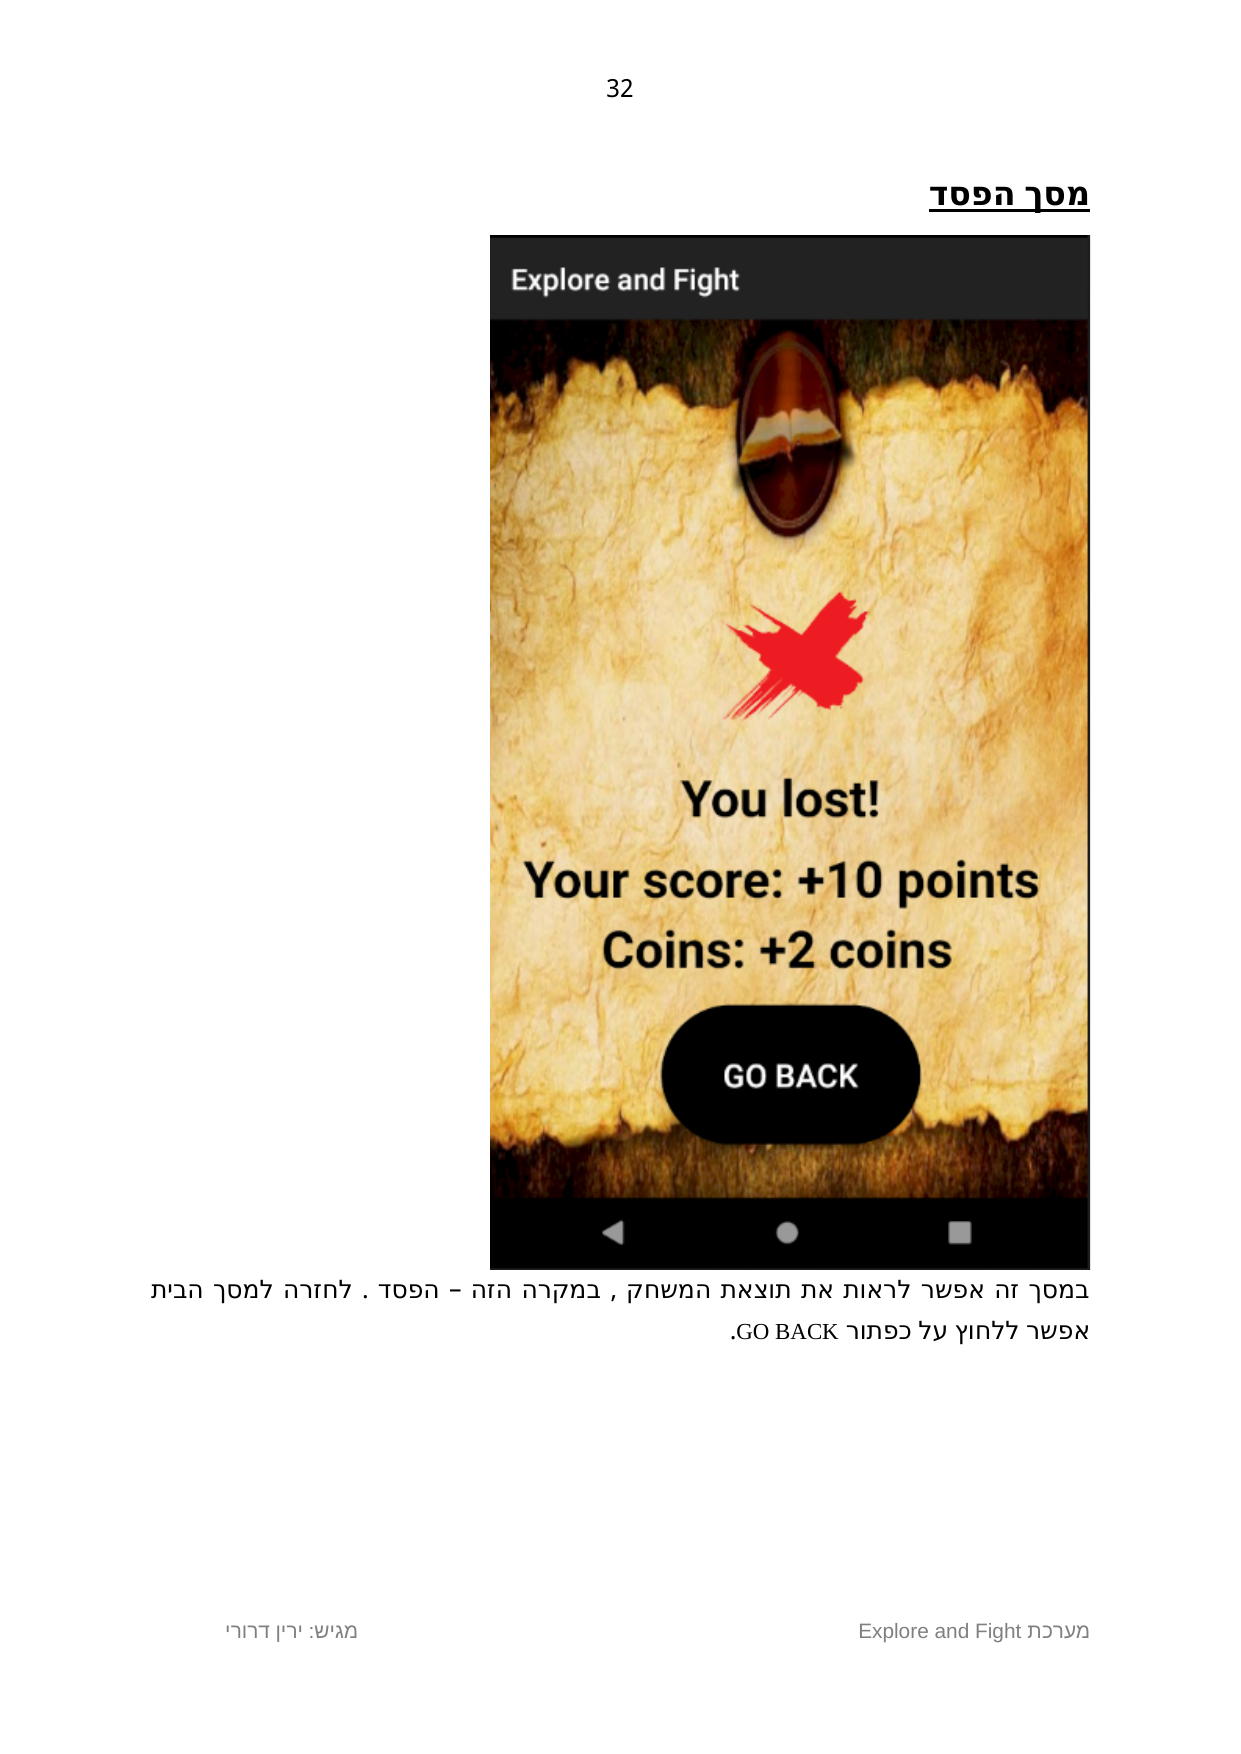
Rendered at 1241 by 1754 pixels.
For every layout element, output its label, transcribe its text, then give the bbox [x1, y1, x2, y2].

picture [490, 235, 1091, 1270]
text במסך זה אפשר לראות את תוצאת המשחק , במקרה הזה – הפסד . לחזרה למסך הבית אפשר ללחוץ על כפתור GO BACK. [150, 1276, 1090, 1350]
subtitle מסך הפסד [150, 175, 1090, 218]
